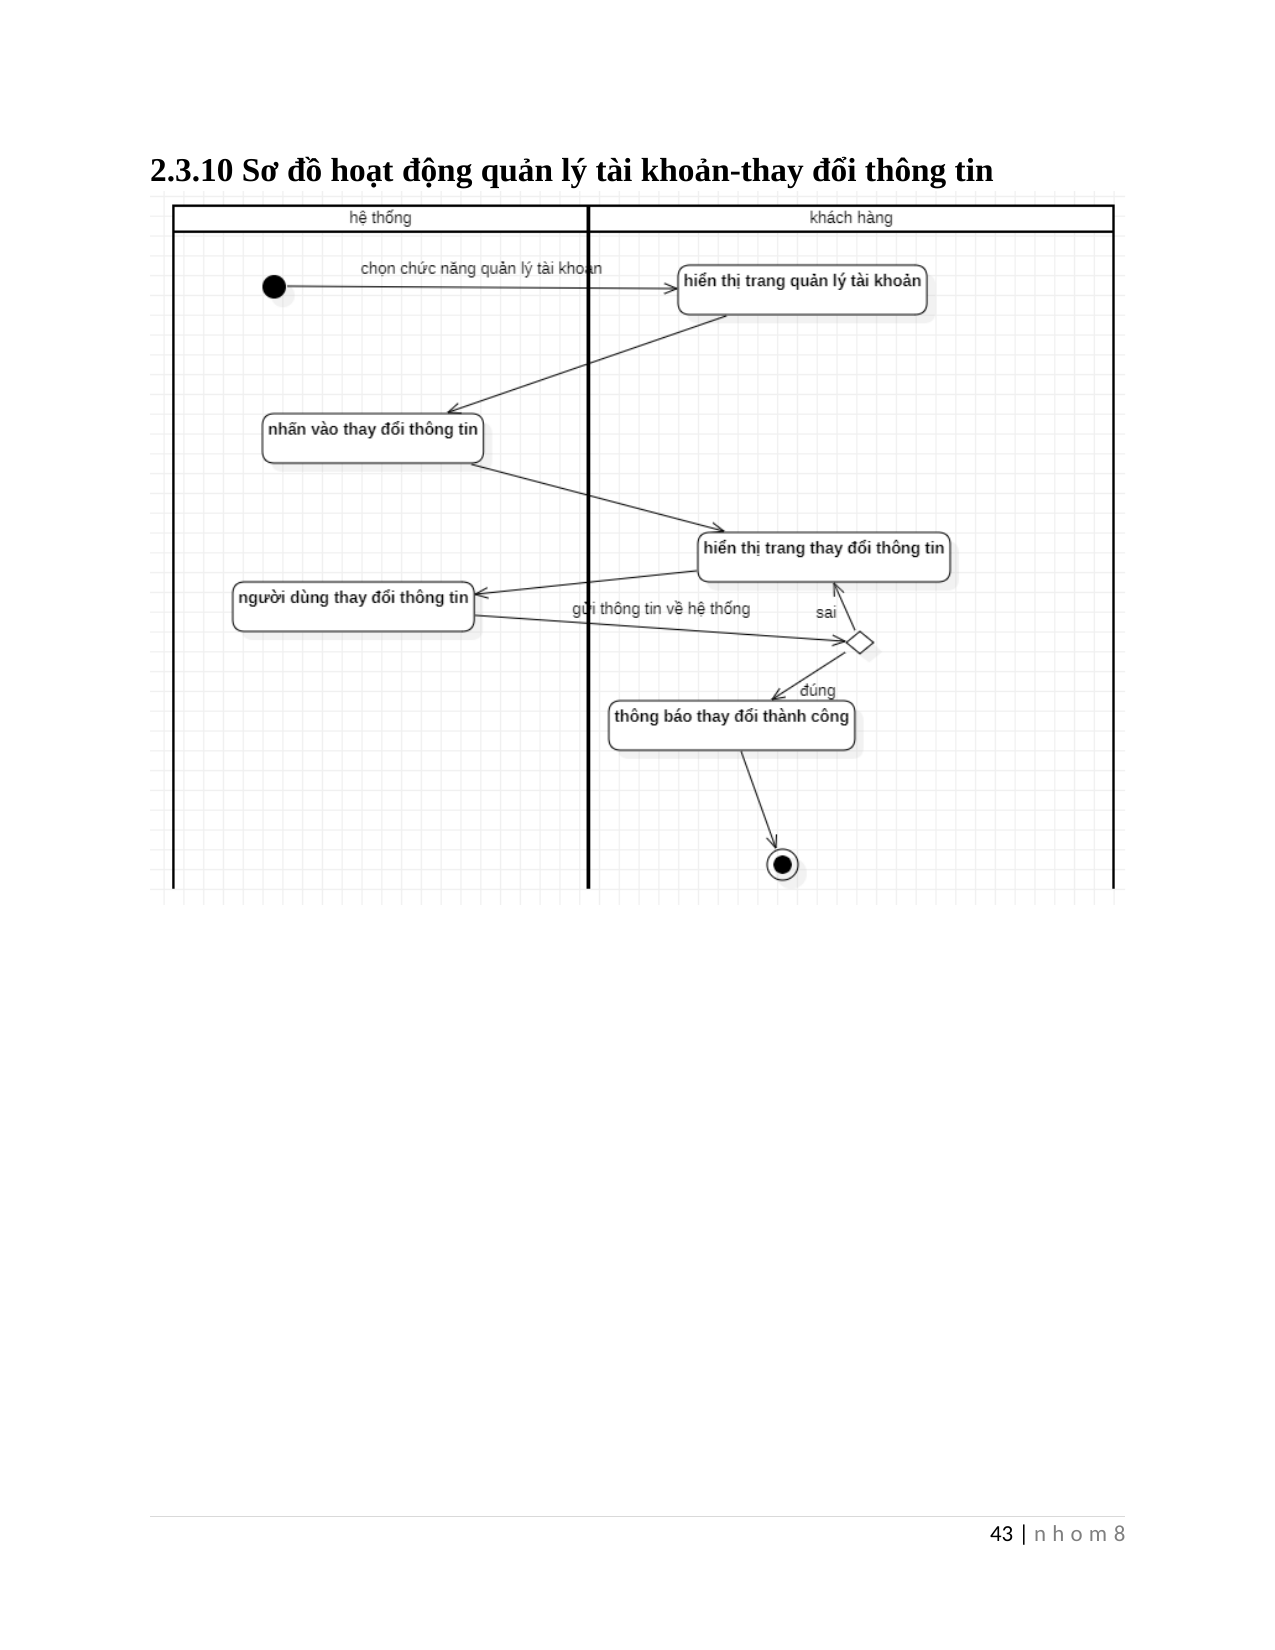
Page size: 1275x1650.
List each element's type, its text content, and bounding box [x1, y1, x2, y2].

subtitle 2.3.10 Sơ đồ hoạt động quản lý tài khoản-thay đổi thông tin [150, 150, 1125, 188]
picture [150, 191, 1125, 905]
